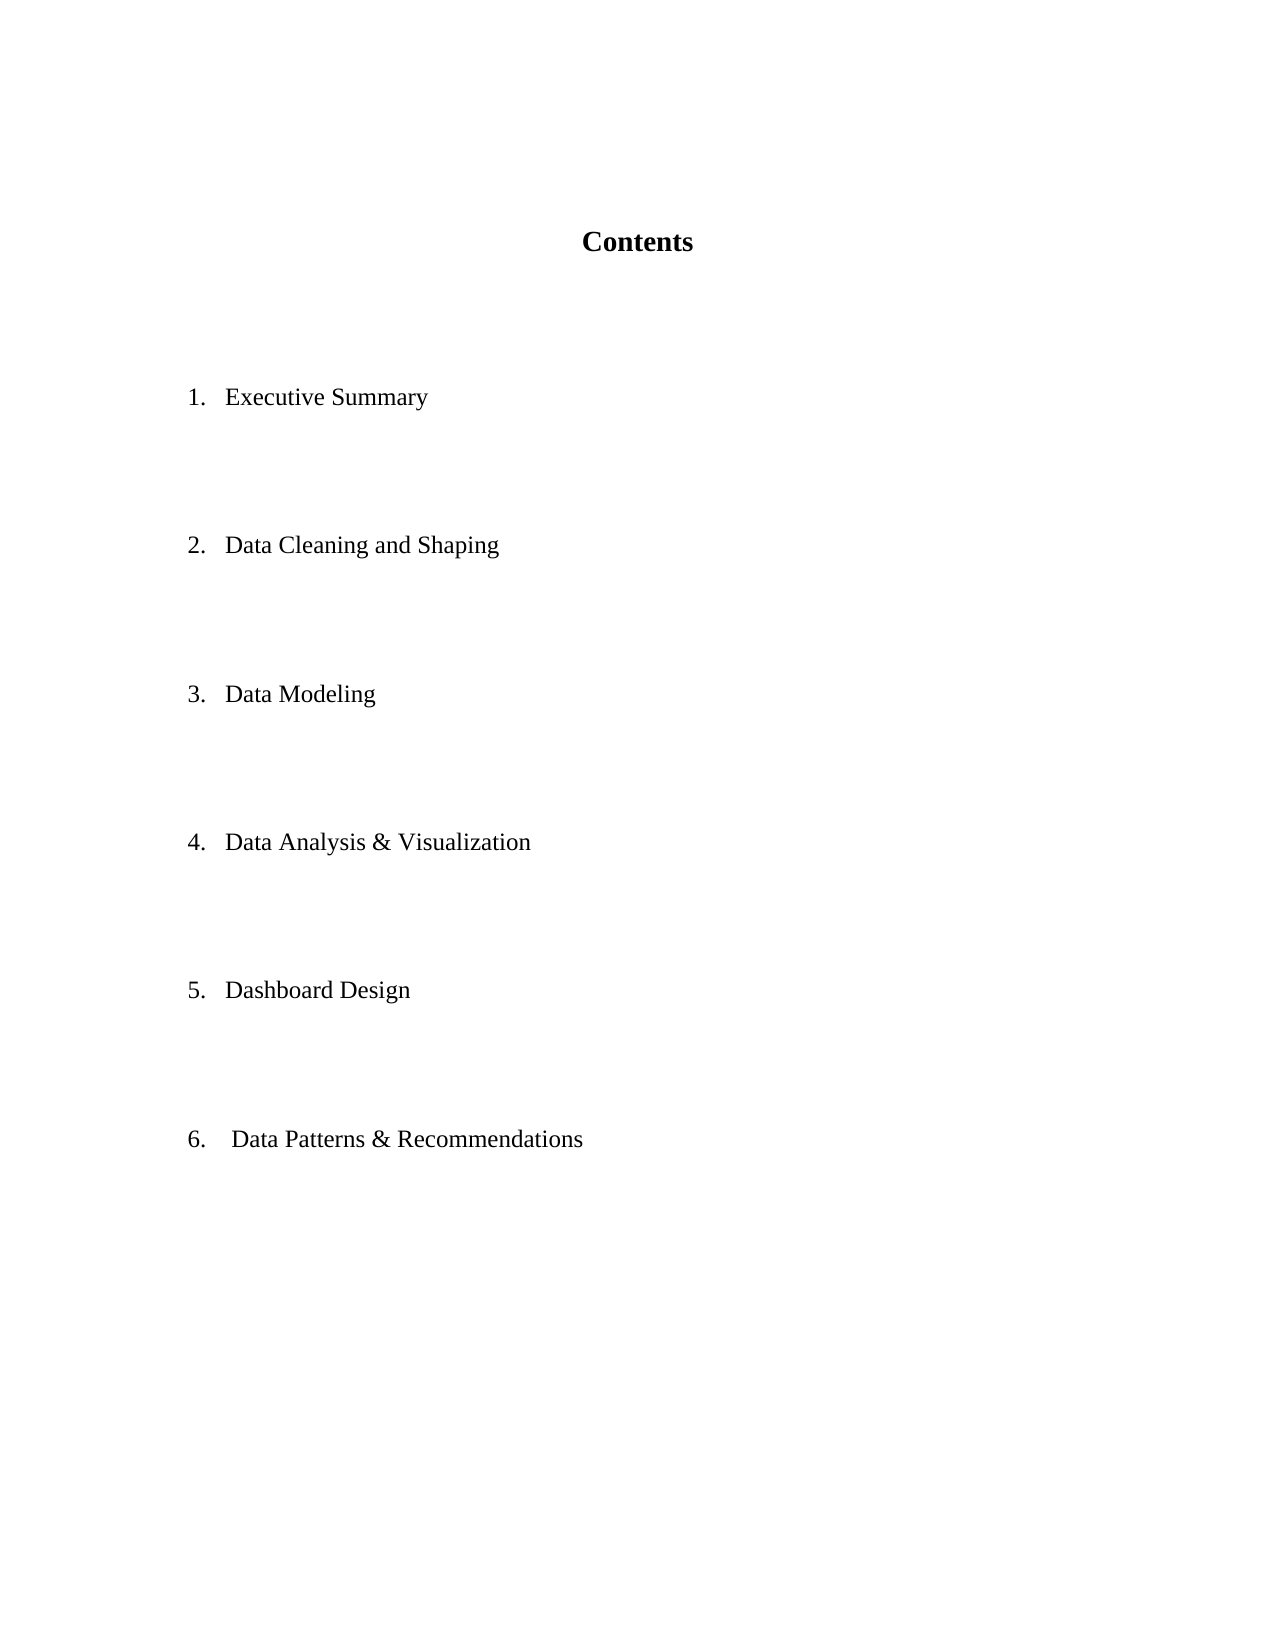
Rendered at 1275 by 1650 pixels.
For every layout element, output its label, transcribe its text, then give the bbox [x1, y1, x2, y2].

list Executive Summary [187, 382, 1125, 411]
list Data Patterns & Recommendations [187, 1124, 1125, 1152]
text Contents [150, 224, 1125, 258]
list Data Modeling [187, 679, 1125, 707]
list Data Cleaning and Shaping [187, 530, 1125, 559]
list Data Analysis & Visualization [187, 827, 1125, 856]
list Dashboard Design [187, 975, 1125, 1004]
